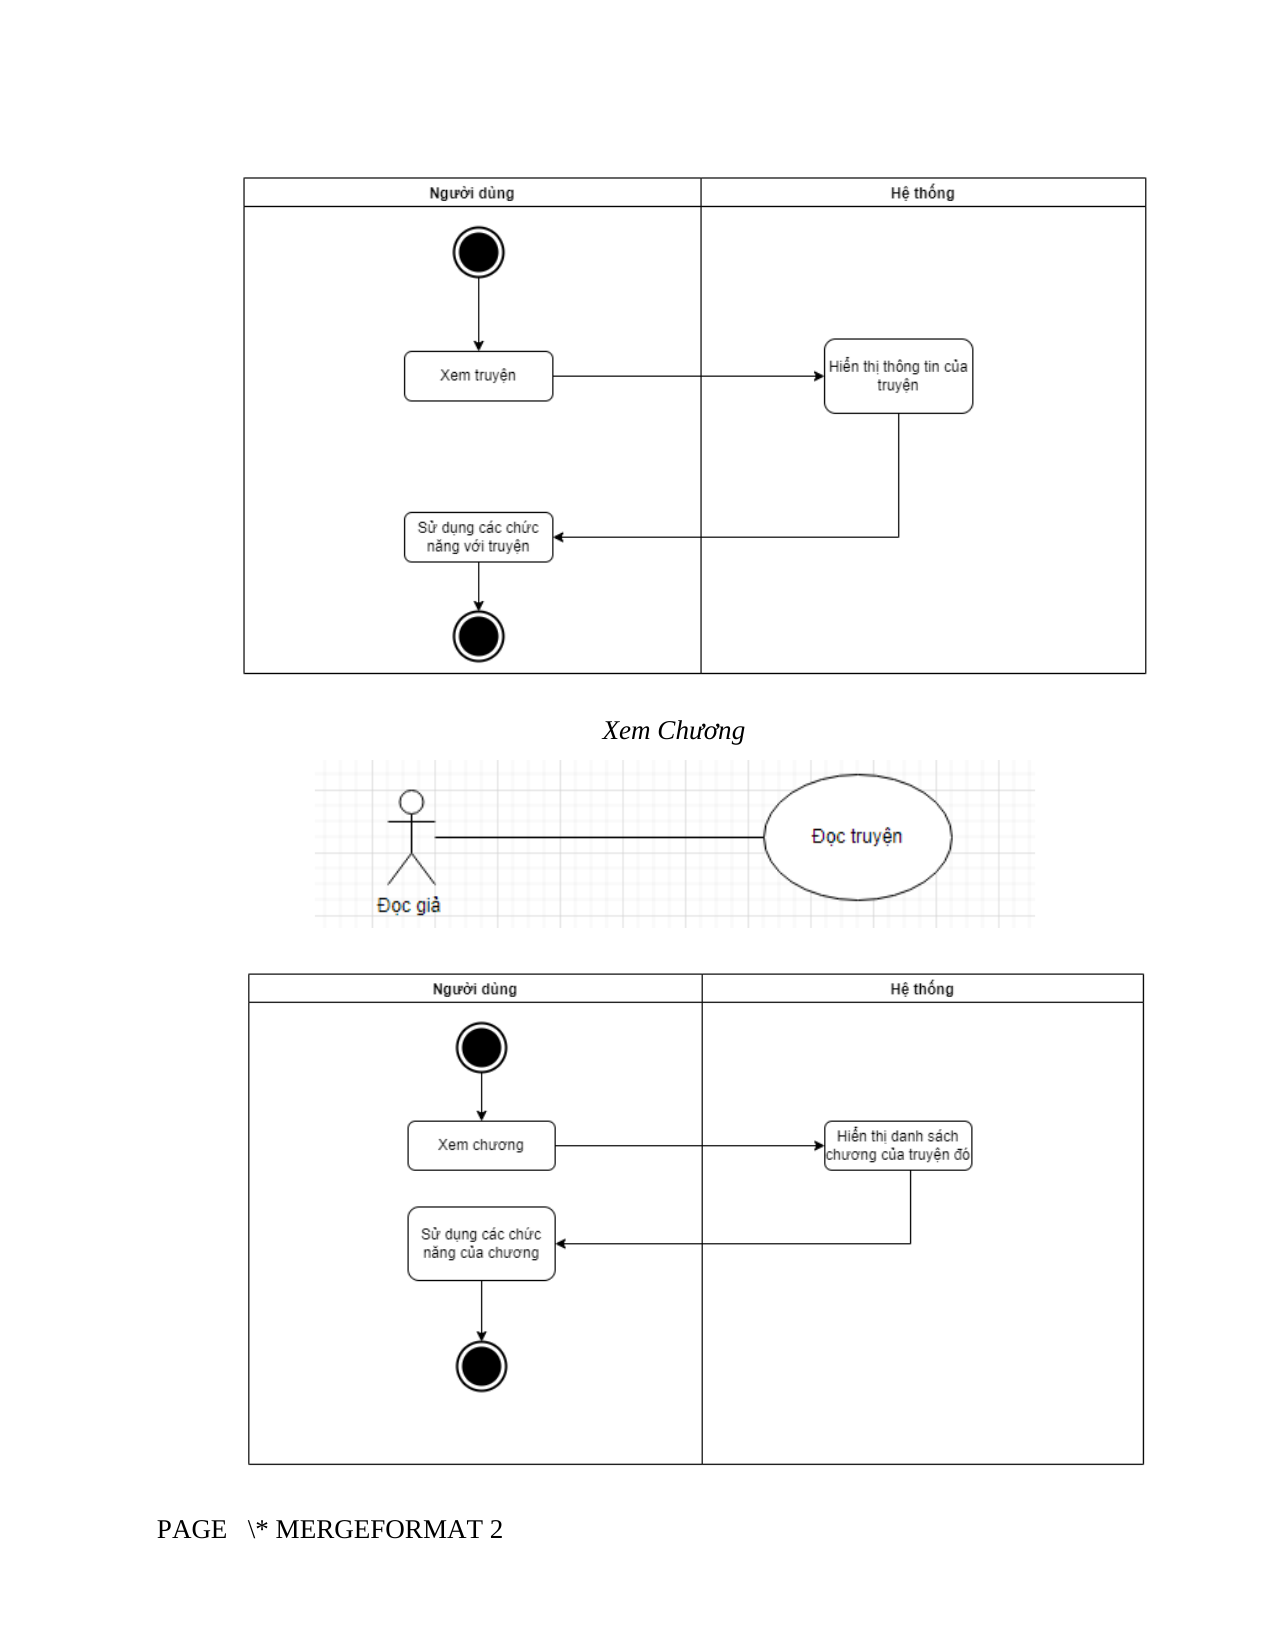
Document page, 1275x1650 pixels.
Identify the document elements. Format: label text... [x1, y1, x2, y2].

picture [225, 150, 1164, 699]
picture [314, 760, 1036, 928]
text Xem Chương [150, 714, 1125, 745]
picture [225, 943, 1164, 1481]
